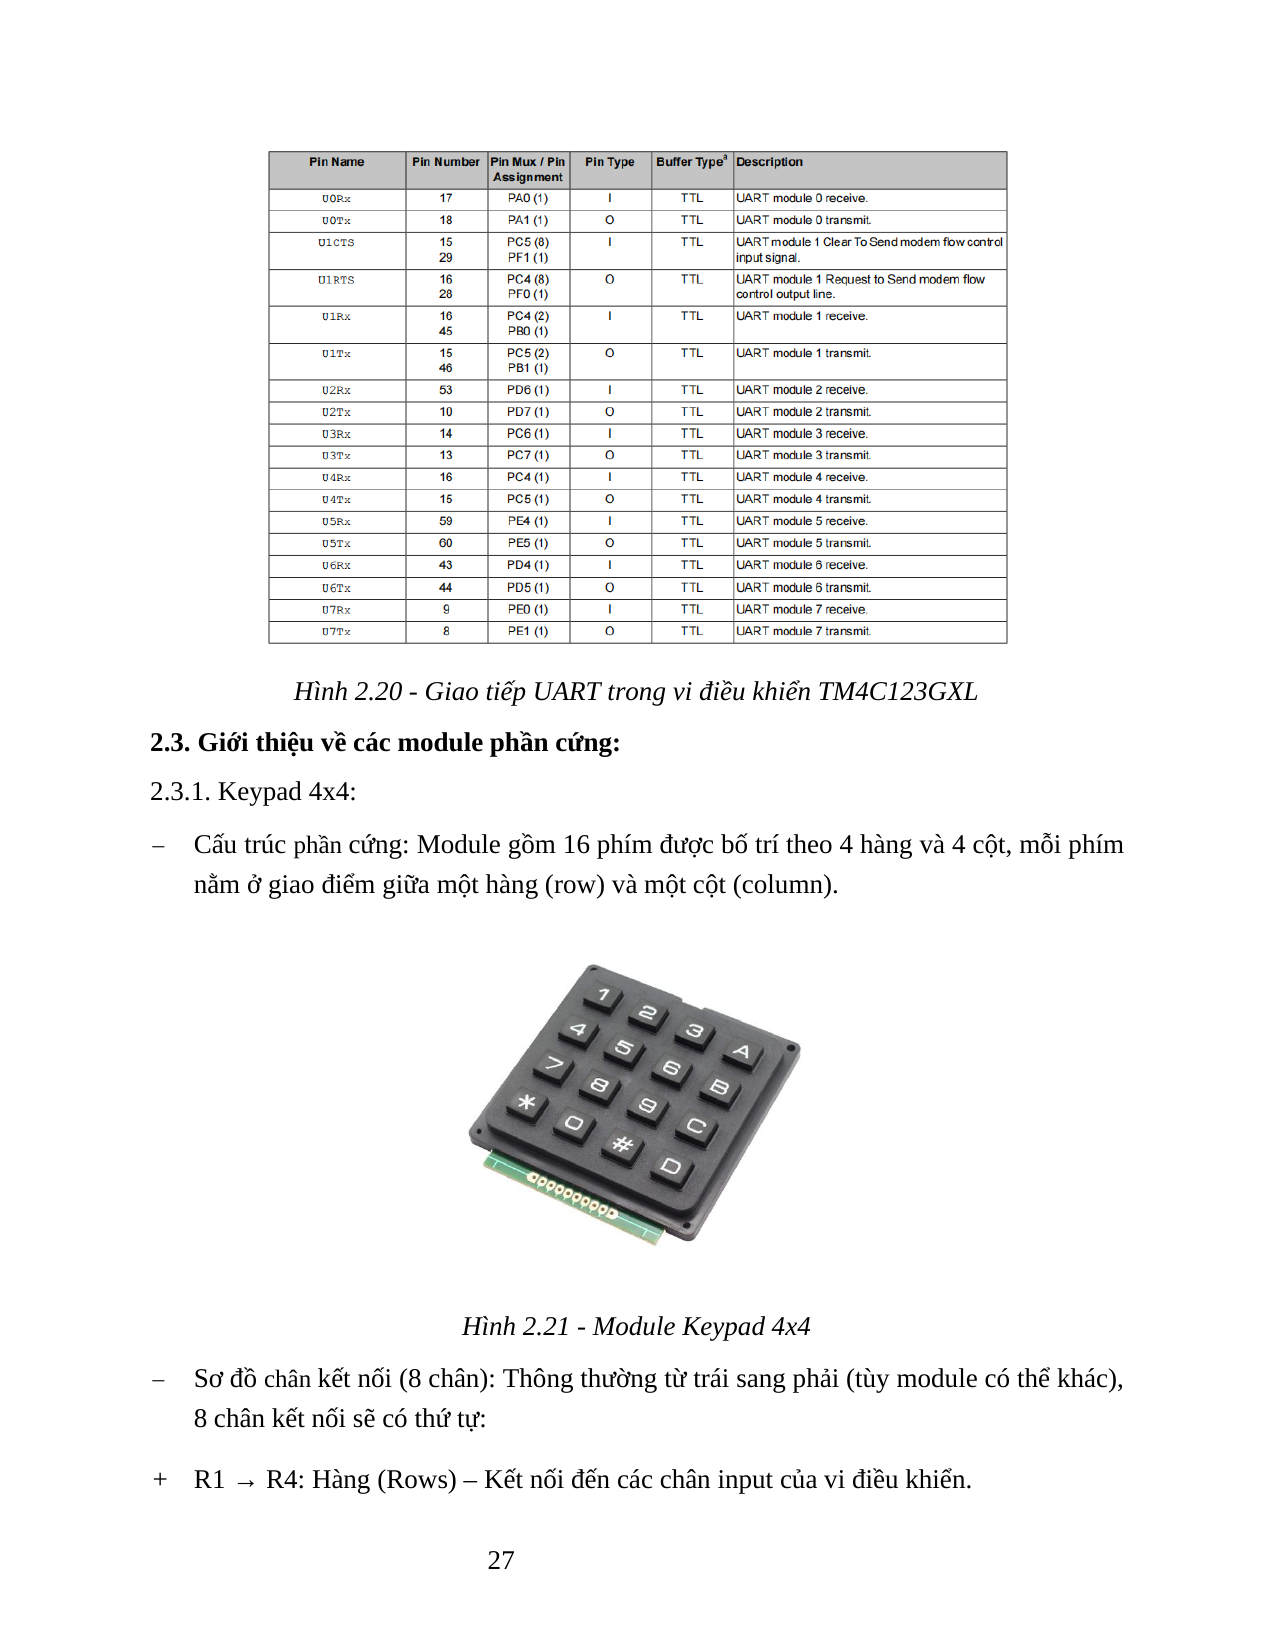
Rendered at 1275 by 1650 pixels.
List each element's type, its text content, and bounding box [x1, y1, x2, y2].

list Sơ đồ chân kết nối (8 chân): Thông thường từ trái sang phải (tùy module có thể khác), 8 chân kết nối sẽ có thứ tự: [150, 1362, 1125, 1433]
picture [462, 929, 813, 1280]
text Hình 2.21 - Module Keypad 4x4 [150, 1310, 1125, 1341]
subtitle Keypad 4x4: [150, 775, 1125, 806]
list R1 → R4: Hàng (Rows) – Kết nối đến các chân input của vi điều khiển. [150, 1463, 1125, 1495]
list Hình 2.20 - Giao tiếp UART trong vi điều khiển TM4C123GXL [150, 674, 1125, 706]
list Cấu trúc phần cứng: Module gồm 16 phím được bố trí theo 4 hàng và 4 cột, mỗi phím nằm ở giao điểm giữa một hàng (row) và một cột (column). [150, 828, 1125, 900]
picture [265, 150, 1010, 645]
subtitle Giới thiệu về các module phần cứng: [150, 726, 1125, 758]
